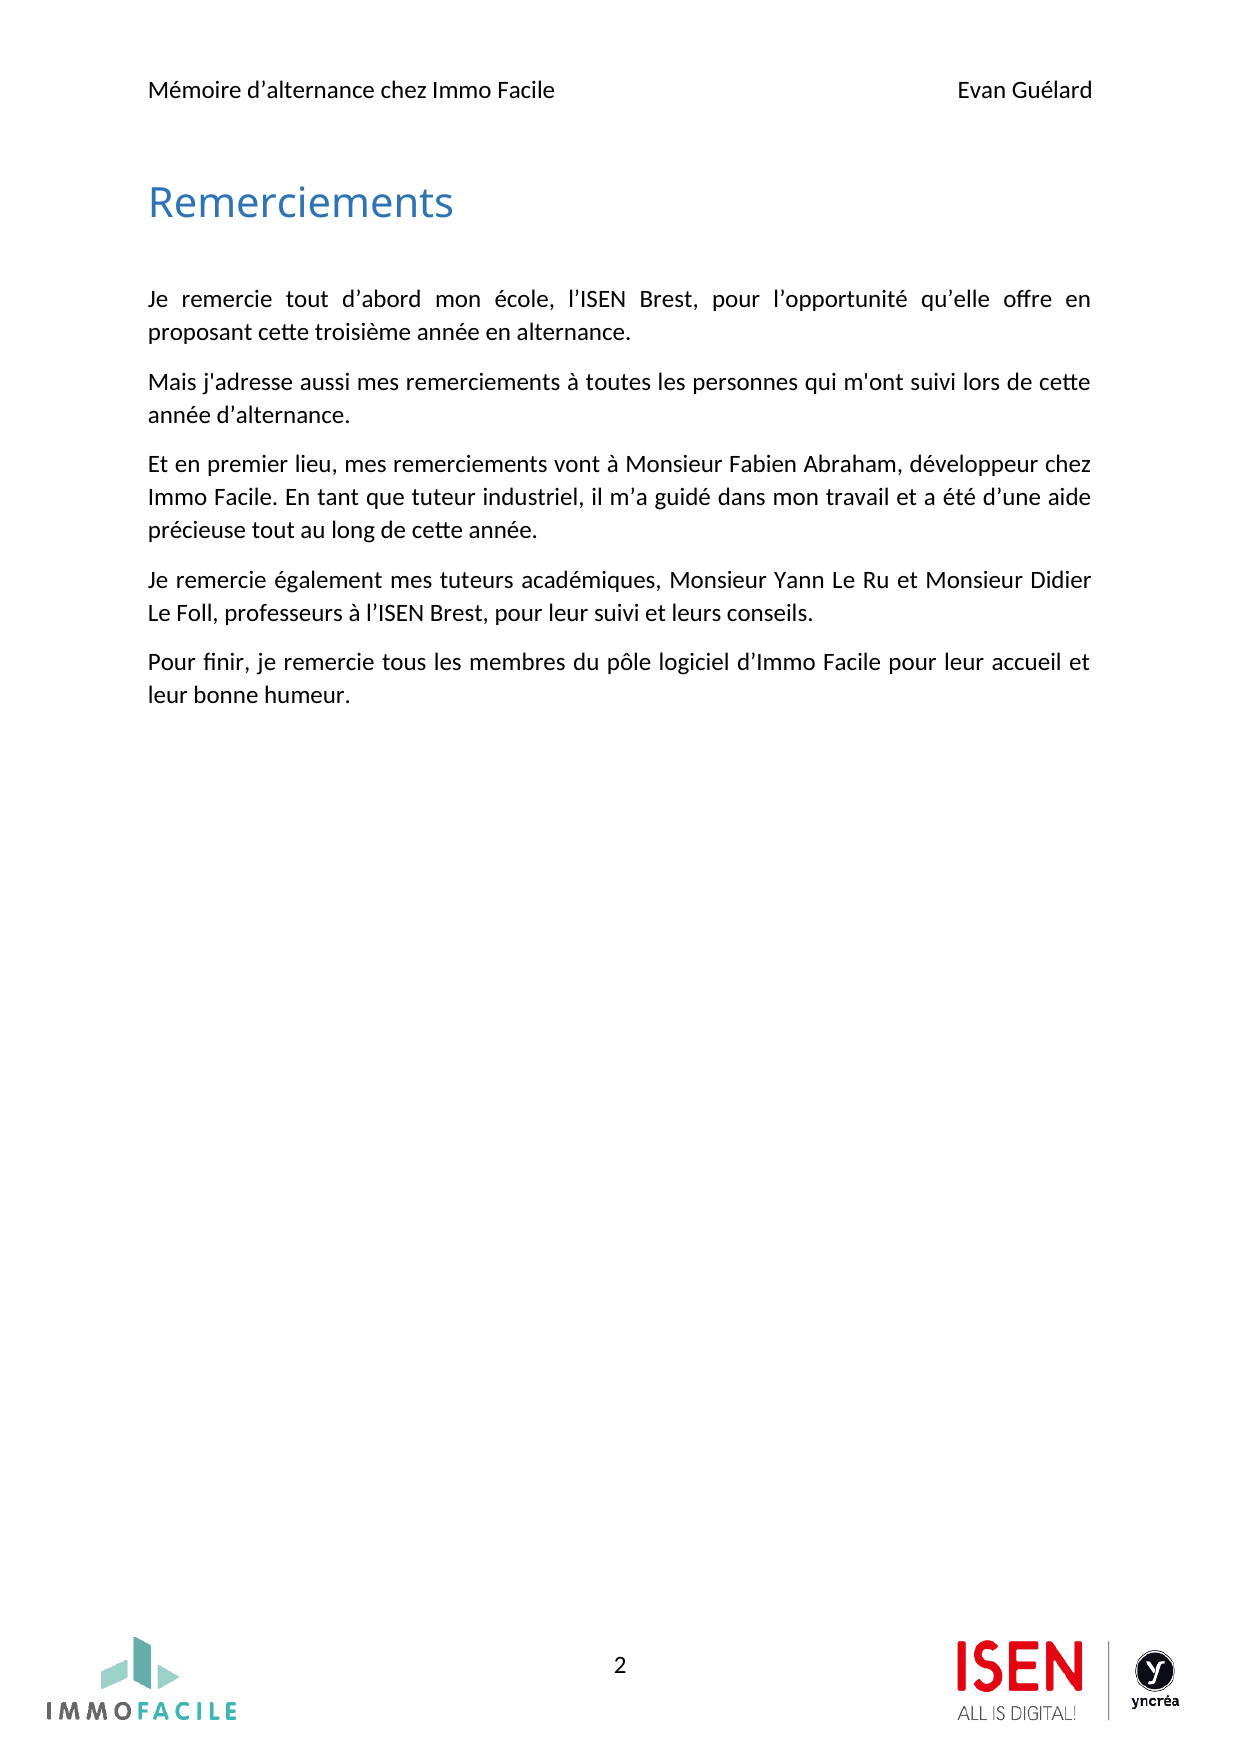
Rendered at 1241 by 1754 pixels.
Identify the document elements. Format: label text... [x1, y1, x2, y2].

text Mais j'adresse aussi mes remerciements à toutes les personnes qui m'ont suivi lors de cette année d’alternance. [148, 366, 1093, 429]
picture [47, 1637, 236, 1720]
text Je remercie tout d’abord mon école, l’ISEN Brest, pour l’opportunité qu’elle offre en proposant cette troisième année en alternance. [148, 283, 1093, 347]
picture [931, 1638, 1200, 1721]
subtitle Remerciements [148, 173, 1093, 229]
text Et en premier lieu, mes remerciements vont à Monsieur Fabien Abraham, développeur chez Immo Facile. En tant que tuteur industriel, il m’a guidé dans mon travail et a été d’une aide précieuse tout au long de cette année. [148, 448, 1093, 545]
text Je remercie également mes tuteurs académiques, Monsieur Yann Le Ru et Monsieur Didier Le Foll, professeurs à l’ISEN Brest, pour leur suivi et leurs conseils. [148, 564, 1093, 627]
text Pour finir, je remercie tous les membres du pôle logiciel d’Immo Facile pour leur accueil et leur bonne humeur. [148, 646, 1093, 710]
